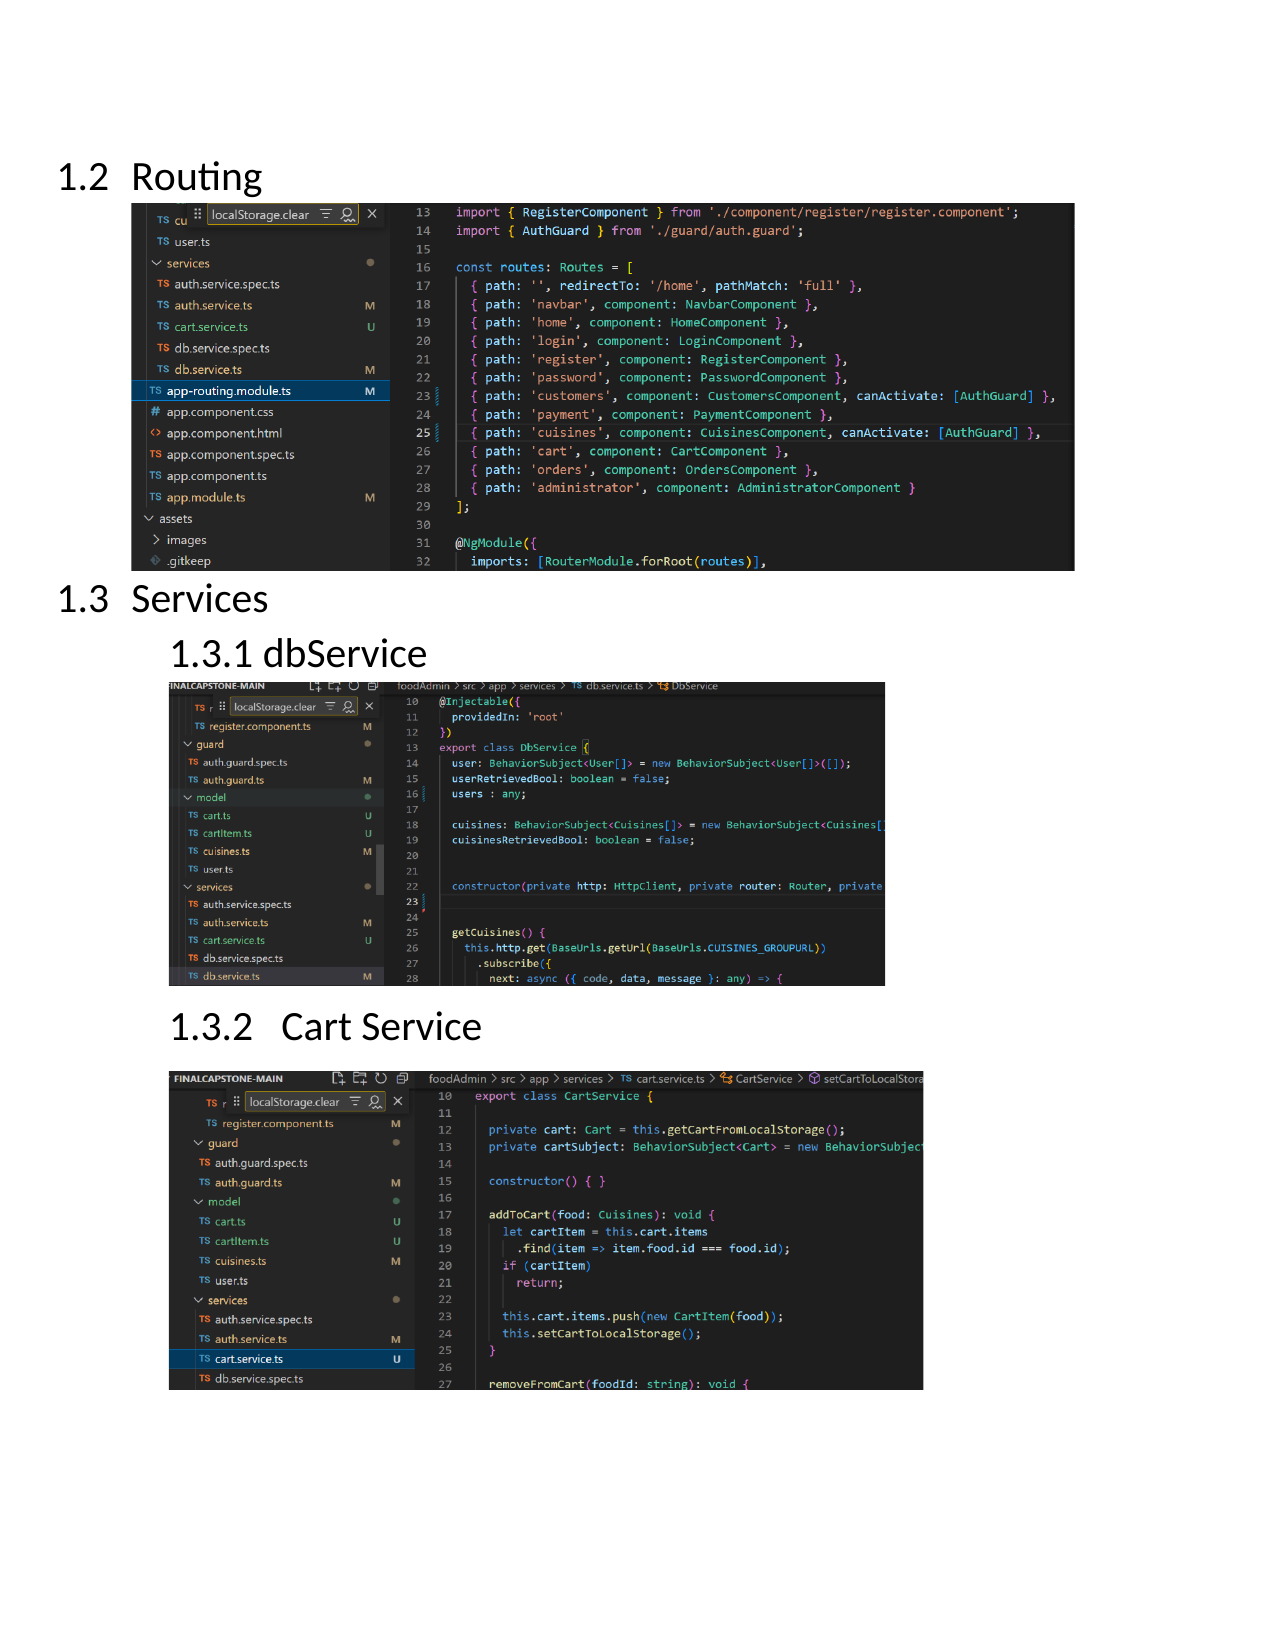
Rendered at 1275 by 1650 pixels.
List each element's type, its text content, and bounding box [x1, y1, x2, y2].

picture [131, 203, 1075, 571]
list Cart Service [169, 1000, 1247, 1051]
picture [168, 682, 886, 986]
picture [168, 1071, 924, 1390]
